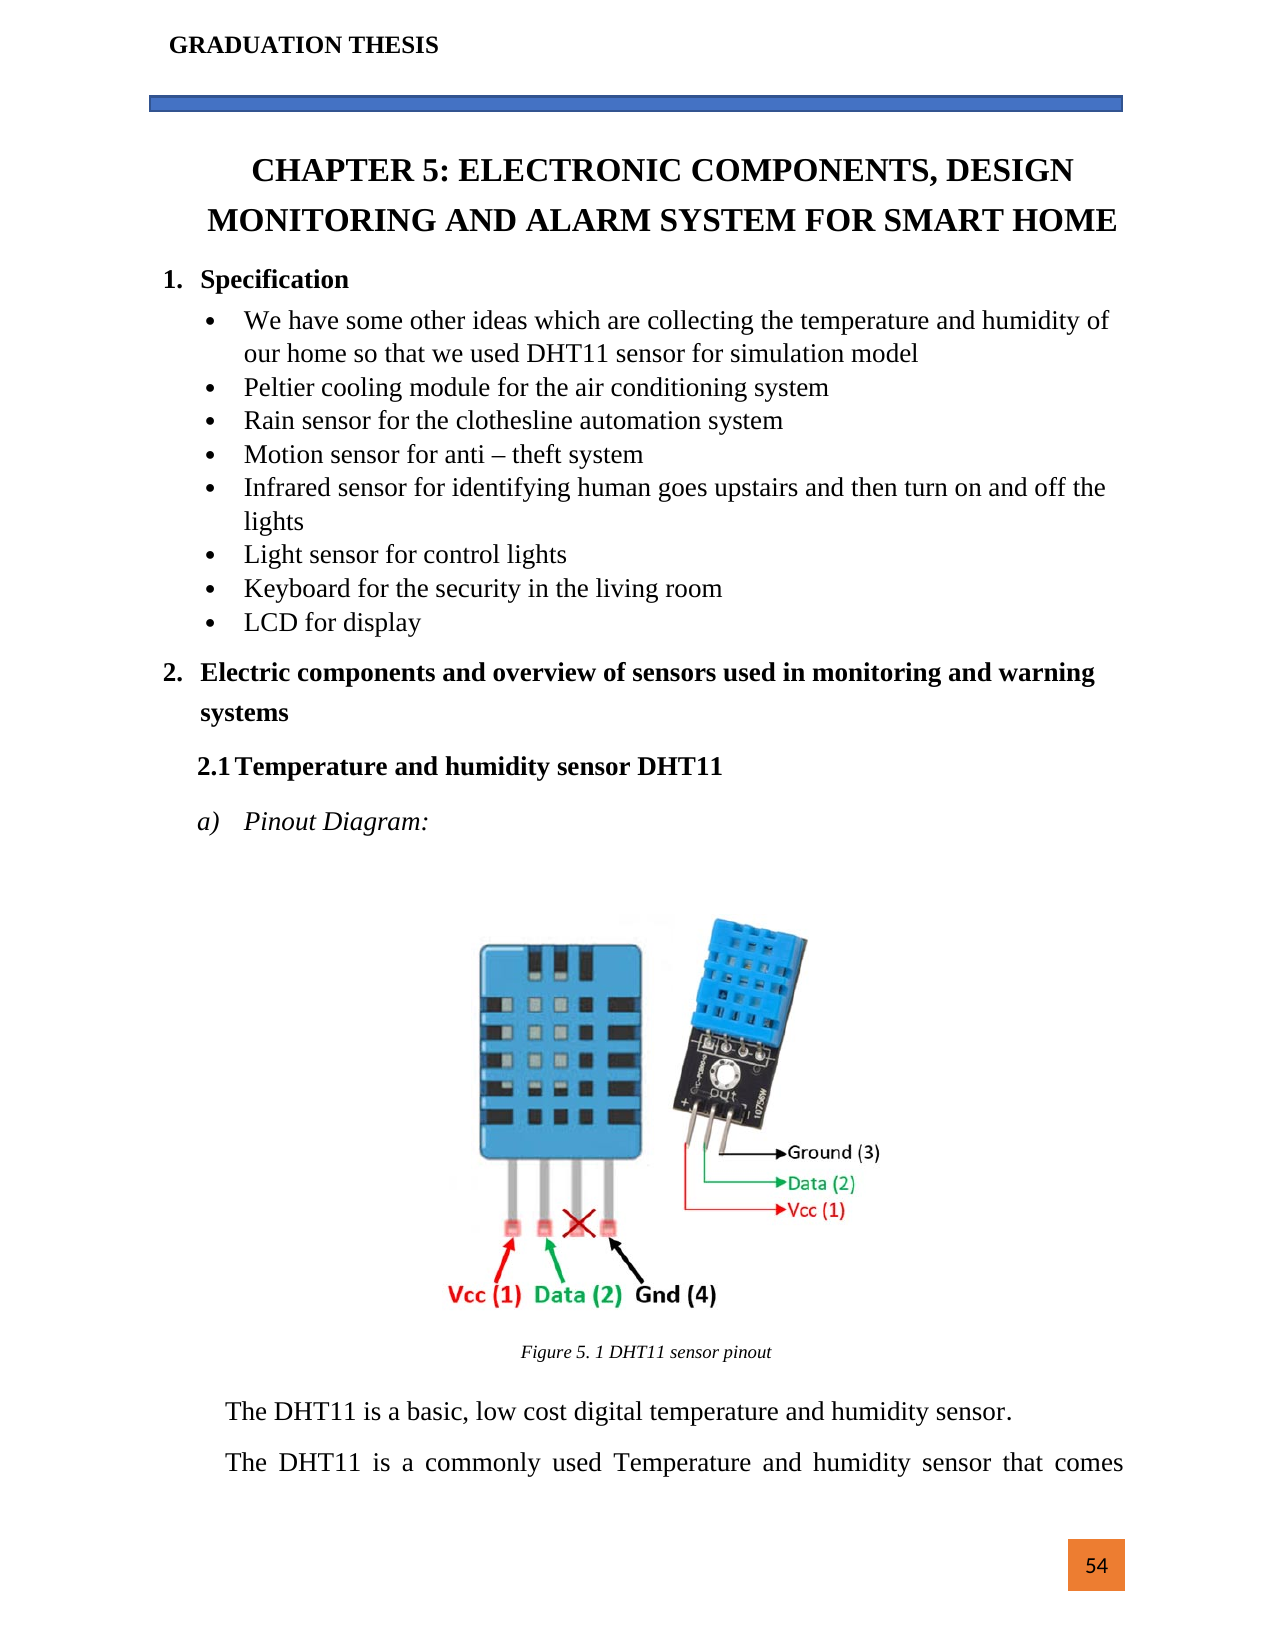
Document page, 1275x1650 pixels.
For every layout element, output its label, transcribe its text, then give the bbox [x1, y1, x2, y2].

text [225, 1446, 1125, 1477]
list Light sensor for control lights [206, 538, 1125, 570]
subtitle Temperature and humidity sensor DHT11 [197, 750, 1125, 782]
text The DHT11 is a basic, low cost digital temperature and humidity sensor. [169, 1394, 1125, 1427]
subtitle Specification [163, 263, 1125, 294]
list Peltier cooling module for the air conditioning system [206, 371, 1125, 402]
list Motion sensor for anti – theft system [206, 438, 1125, 469]
subtitle CHAPTER 5: ELECTRONIC COMPONENTS, DESIGN MONITORING AND ALARM SYSTEM FOR SMART HOME [200, 150, 1125, 238]
list Pinout Diagram: [197, 804, 1125, 836]
list Keyboard for the security in the living room [206, 572, 1125, 603]
list Rain sensor for the clothesline automation system [206, 404, 1125, 436]
picture [442, 914, 883, 1316]
list We have some other ideas which are collecting the temperature and humidity of our home so that we used DHT11 sensor for simulation model [206, 304, 1125, 368]
list Infrared sensor for identifying human goes upstairs and then turn on and off the lights [206, 471, 1125, 536]
list LCD for display [206, 606, 1125, 637]
subtitle Electric components and overview of sensors used in monitoring and warning systems [163, 656, 1125, 727]
